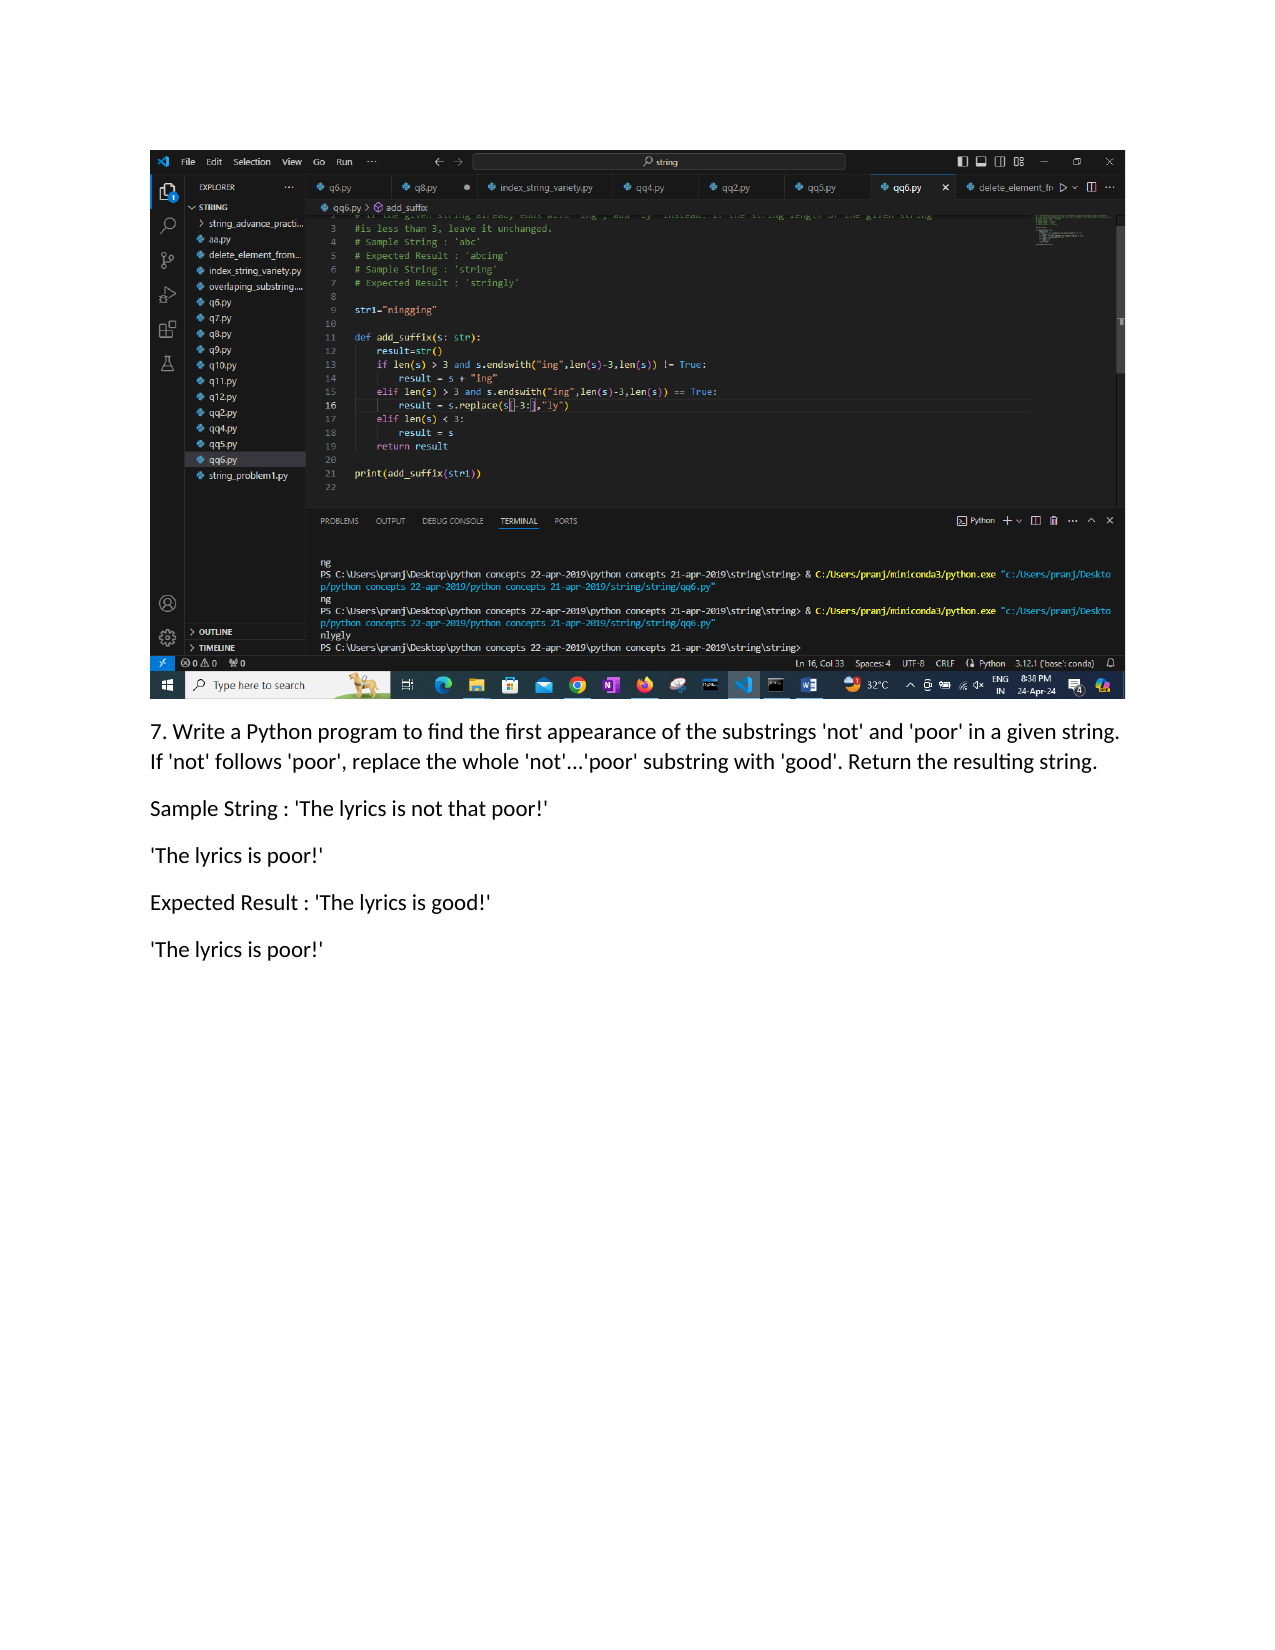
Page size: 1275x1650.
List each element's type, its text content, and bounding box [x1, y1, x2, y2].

picture [150, 150, 1125, 699]
text Sample String : 'The lyrics is not that poor!' [150, 794, 1125, 822]
text 7. Write a Python program to find the first appearance of the substrings 'not' and 'poor' in a given string. If 'not' follows 'poor', replace the whole 'not'...'poor' substring with 'good'. Return the resulting string. [150, 717, 1125, 775]
text 'The lyrics is poor!' [150, 841, 1125, 869]
text Expected Result : 'The lyrics is good!' [150, 888, 1125, 916]
text 'The lyrics is poor!' [150, 935, 1125, 963]
